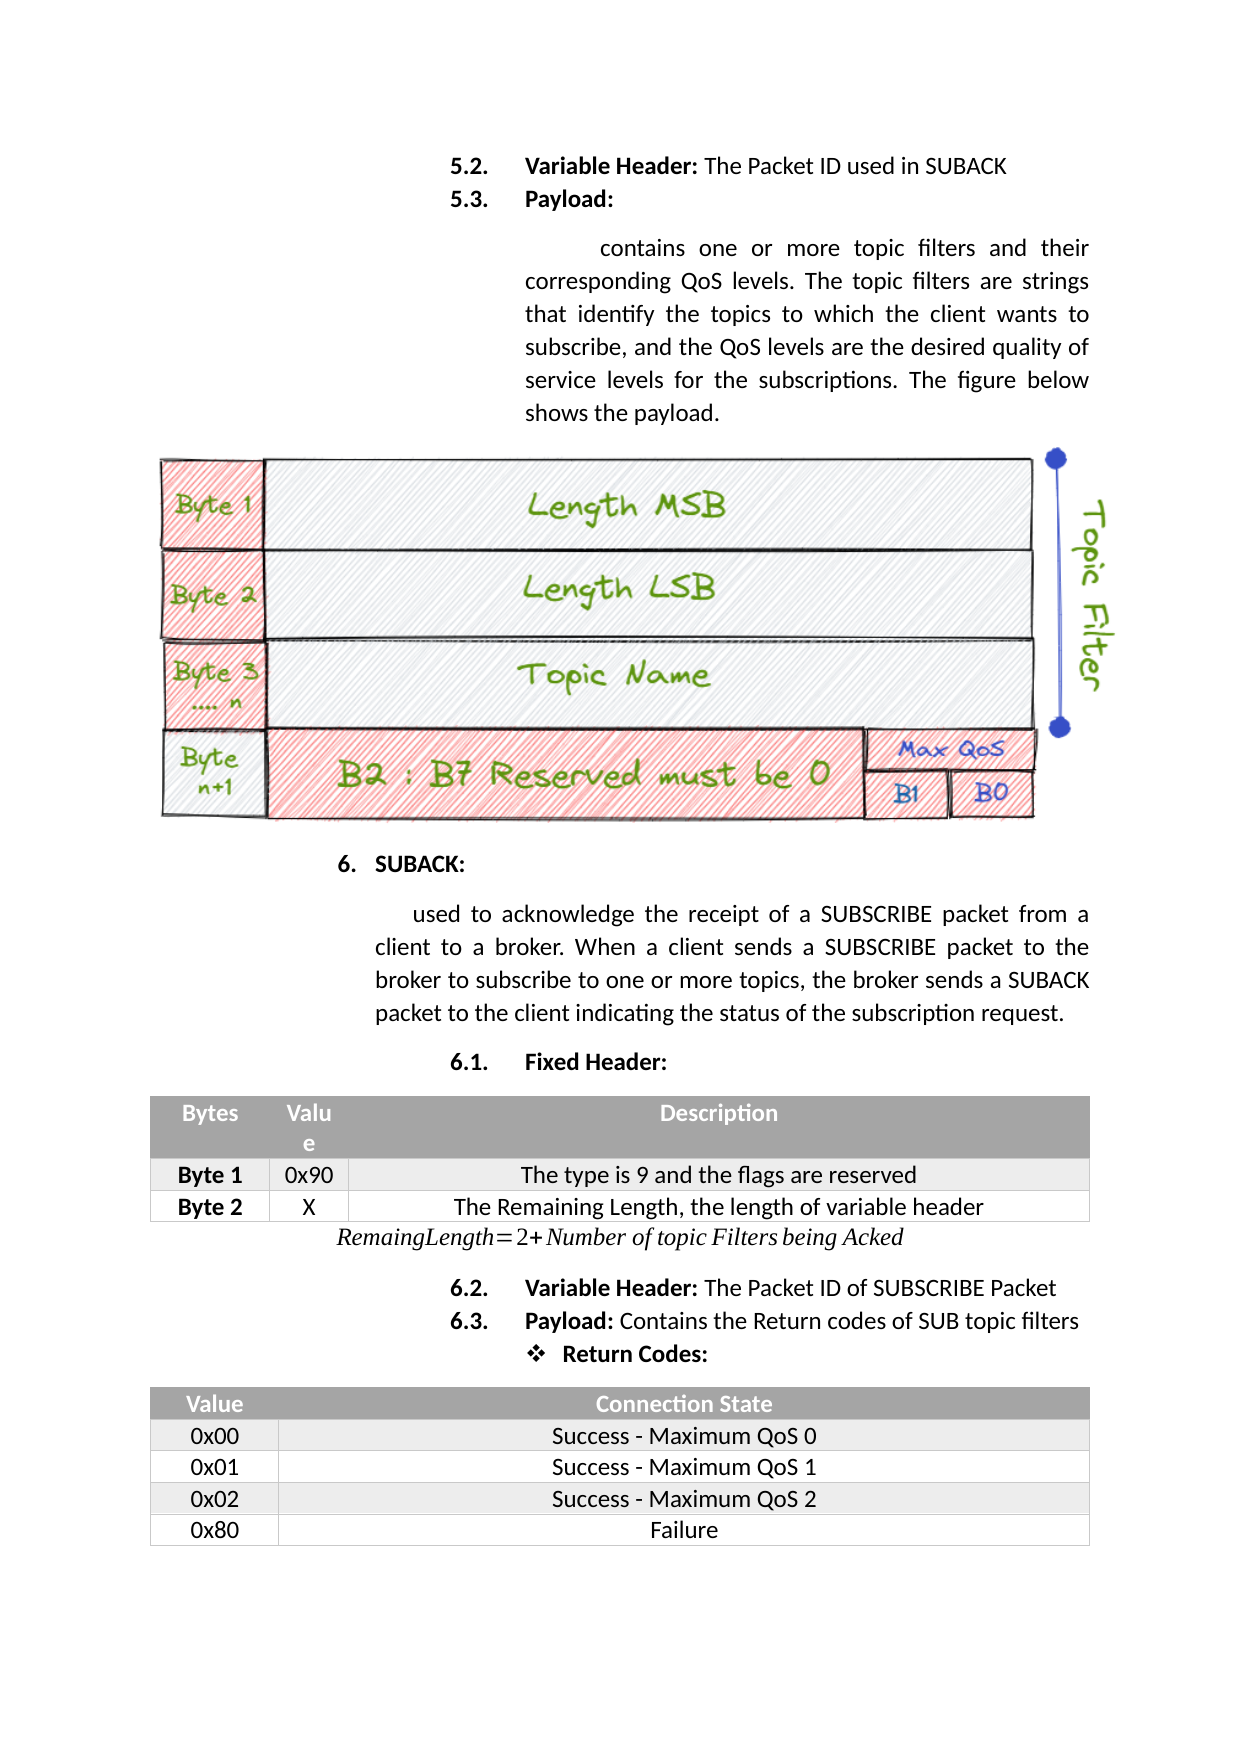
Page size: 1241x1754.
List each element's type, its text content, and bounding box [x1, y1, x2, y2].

picture [150, 446, 1125, 830]
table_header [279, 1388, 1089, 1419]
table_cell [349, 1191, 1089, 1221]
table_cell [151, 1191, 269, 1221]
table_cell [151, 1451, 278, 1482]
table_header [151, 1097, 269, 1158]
list Variable Header: The Packet ID used in SUBACK [450, 150, 1090, 181]
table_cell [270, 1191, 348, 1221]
list Variable Header: The Packet ID of SUBSCRIBE Packet [450, 1272, 1090, 1302]
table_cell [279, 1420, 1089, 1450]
text used to acknowledge the receipt of a SUBSCRIBE packet from a client to a broker. When a client sends a SUBSCRIBE packet to the broker to subscribe to one or more topics, the broker sends a SUBACK packet to the client indicating the status of the subscription request. [375, 898, 1090, 1027]
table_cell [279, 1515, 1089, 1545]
list Payload: Contains the Return codes of SUB topic filters [450, 1305, 1090, 1335]
list Fixed Header: [450, 1046, 1090, 1077]
list SUBACK: [337, 848, 1090, 879]
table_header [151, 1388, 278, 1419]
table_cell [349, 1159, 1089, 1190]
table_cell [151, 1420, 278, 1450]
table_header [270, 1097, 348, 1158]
list Return Codes: [525, 1338, 1090, 1368]
list Payload: [450, 183, 1090, 213]
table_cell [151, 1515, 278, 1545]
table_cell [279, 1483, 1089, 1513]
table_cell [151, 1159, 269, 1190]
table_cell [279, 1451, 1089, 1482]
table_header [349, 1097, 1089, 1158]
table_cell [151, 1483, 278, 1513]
text contains one or more topic filters and their corresponding QoS levels. The topic filters are strings that identify the topics to which the client wants to subscribe, and the QoS levels are the desired quality of service levels for the subscriptions. The figure below shows the payload. [525, 232, 1090, 428]
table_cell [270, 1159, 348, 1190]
